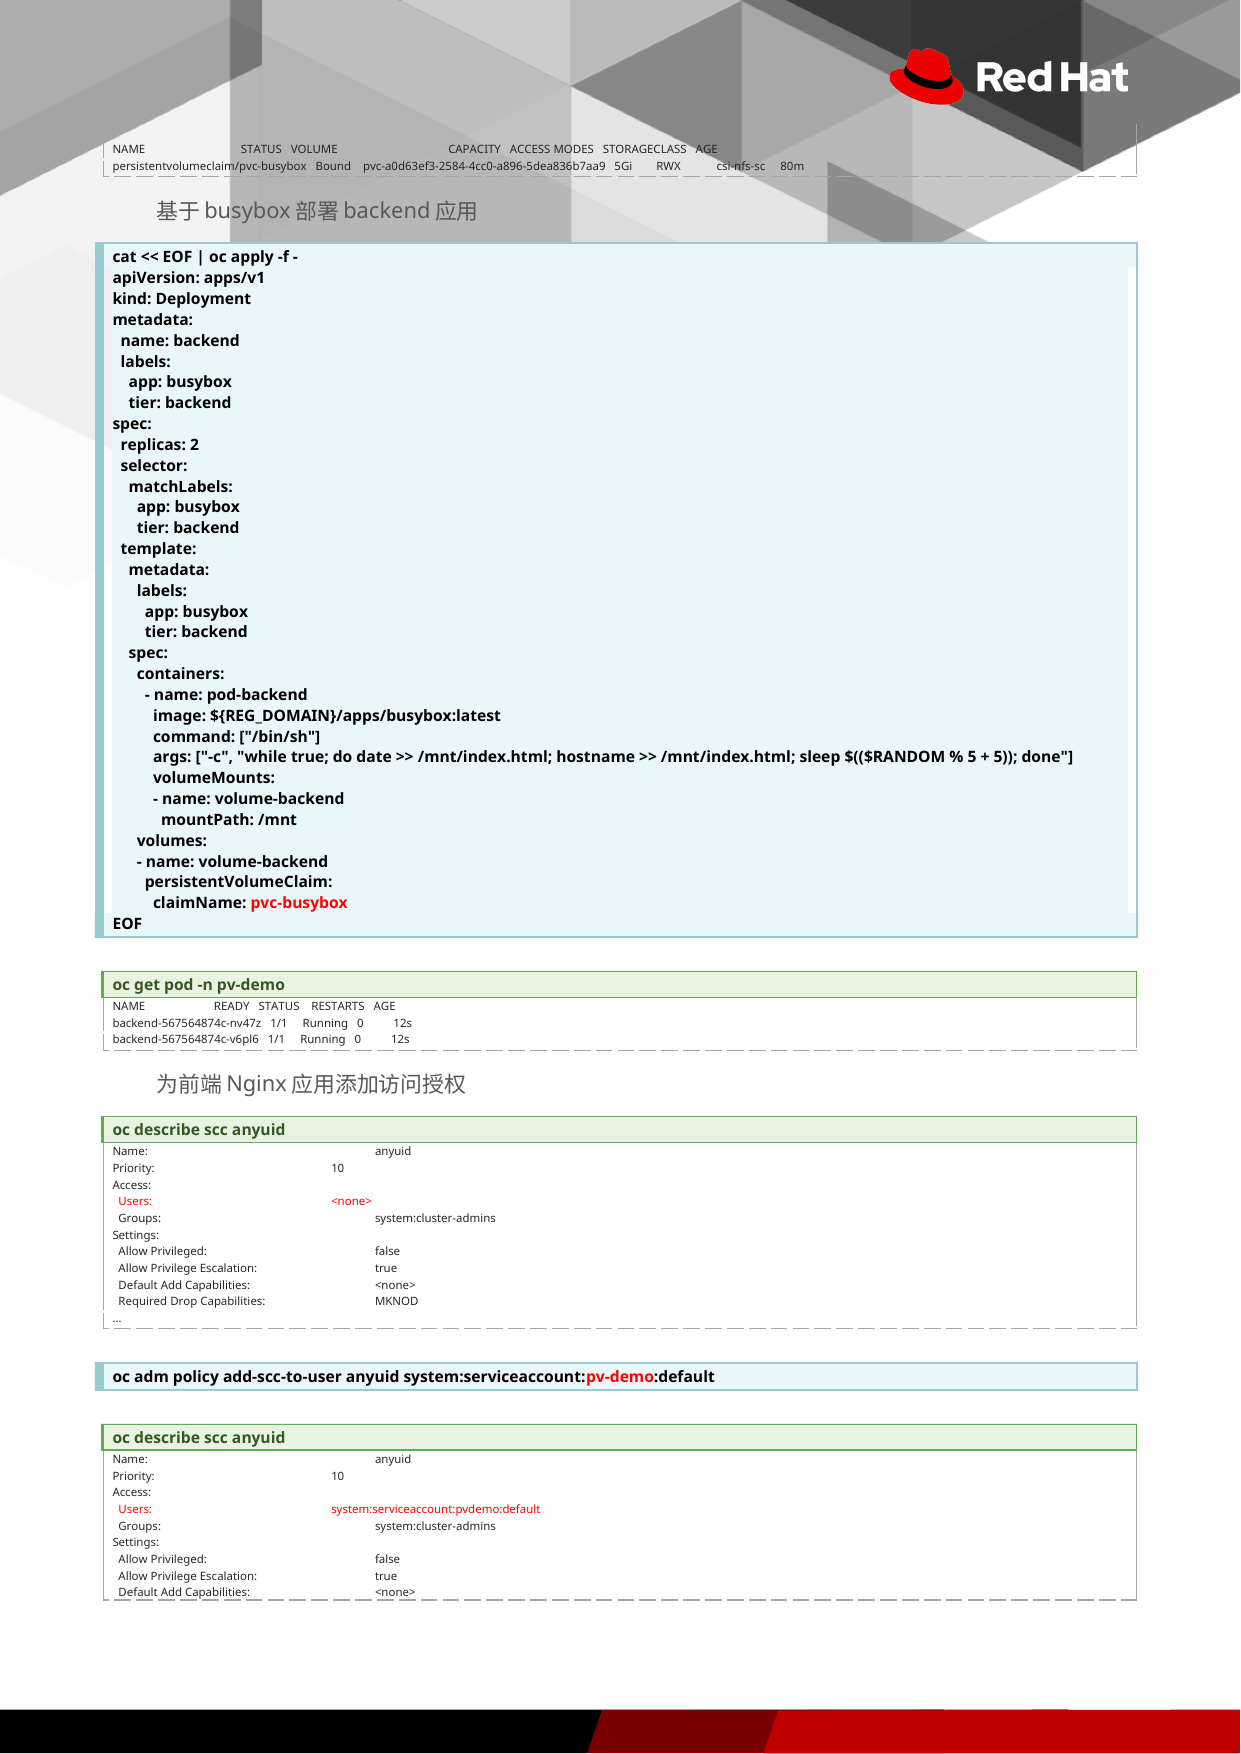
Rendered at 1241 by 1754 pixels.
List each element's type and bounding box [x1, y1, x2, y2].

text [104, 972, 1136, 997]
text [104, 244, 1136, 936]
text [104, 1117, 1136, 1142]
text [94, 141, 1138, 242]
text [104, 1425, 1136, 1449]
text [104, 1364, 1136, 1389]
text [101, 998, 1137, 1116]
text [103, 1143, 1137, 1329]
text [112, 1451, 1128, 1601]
picture [889, 48, 1128, 105]
